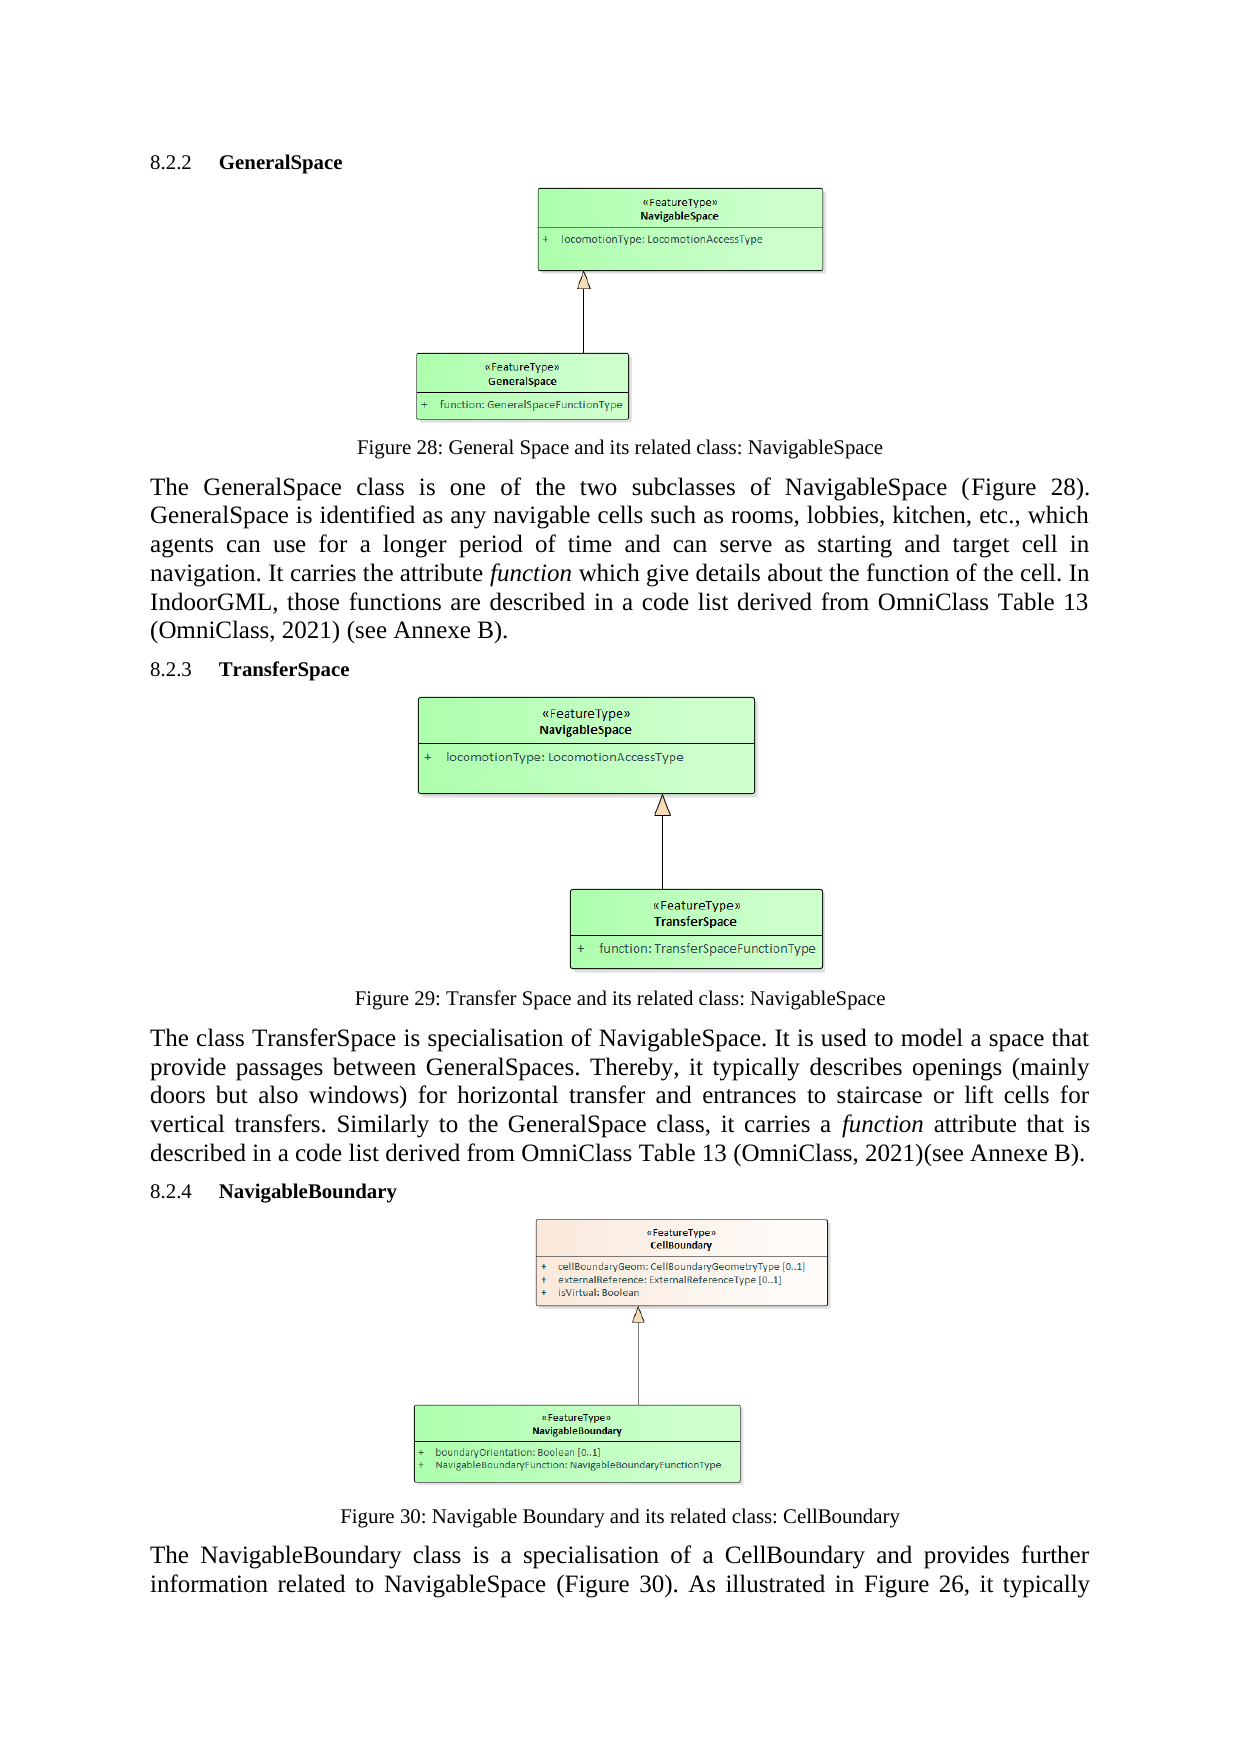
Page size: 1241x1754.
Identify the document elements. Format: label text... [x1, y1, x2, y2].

text Figure 30: Navigable Boundary and its related class: CellBoundary [150, 1504, 1090, 1528]
picture [415, 693, 825, 974]
text The class TransferSpace is specialisation of NavigableSpace. It is used to model a space that provide passages between GeneralSpaces. Thereby, it typically describes openings (mainly doors but also windows) for horizontal transfer and entrances to staircase or lift cells for vertical transfers. Similarly to the GeneralSpace class, it carries a function attribute that is described in a code list derived from OmniClass Table 13 (see Annexe B). [150, 1023, 1090, 1167]
text The GeneralSpace class is one of the two subclasses of NavigableSpace (Figure 28). GeneralSpace is identified as any navigable cells such as rooms, lobbies, kitchen, etc., which agents can use for a longer period of time and can serve as starting and target cell in navigation. It carries the attribute function which give details about the function of the cell. In IndoorGML, those functions are described in a code list derived from OmniClass Table 13 (see Annexe B). [150, 472, 1090, 644]
text Figure 29: Transfer Space and its related class: NavigableSpace [150, 986, 1090, 1010]
text Figure 28: General Space and its related class: NavigableSpace [150, 435, 1090, 459]
subtitle TransferSpace [150, 657, 1090, 681]
subtitle NavigableBoundary [150, 1179, 1090, 1203]
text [150, 1540, 1090, 1598]
picture [414, 186, 826, 423]
picture [409, 1215, 832, 1492]
subtitle GeneralSpace [150, 150, 1090, 174]
